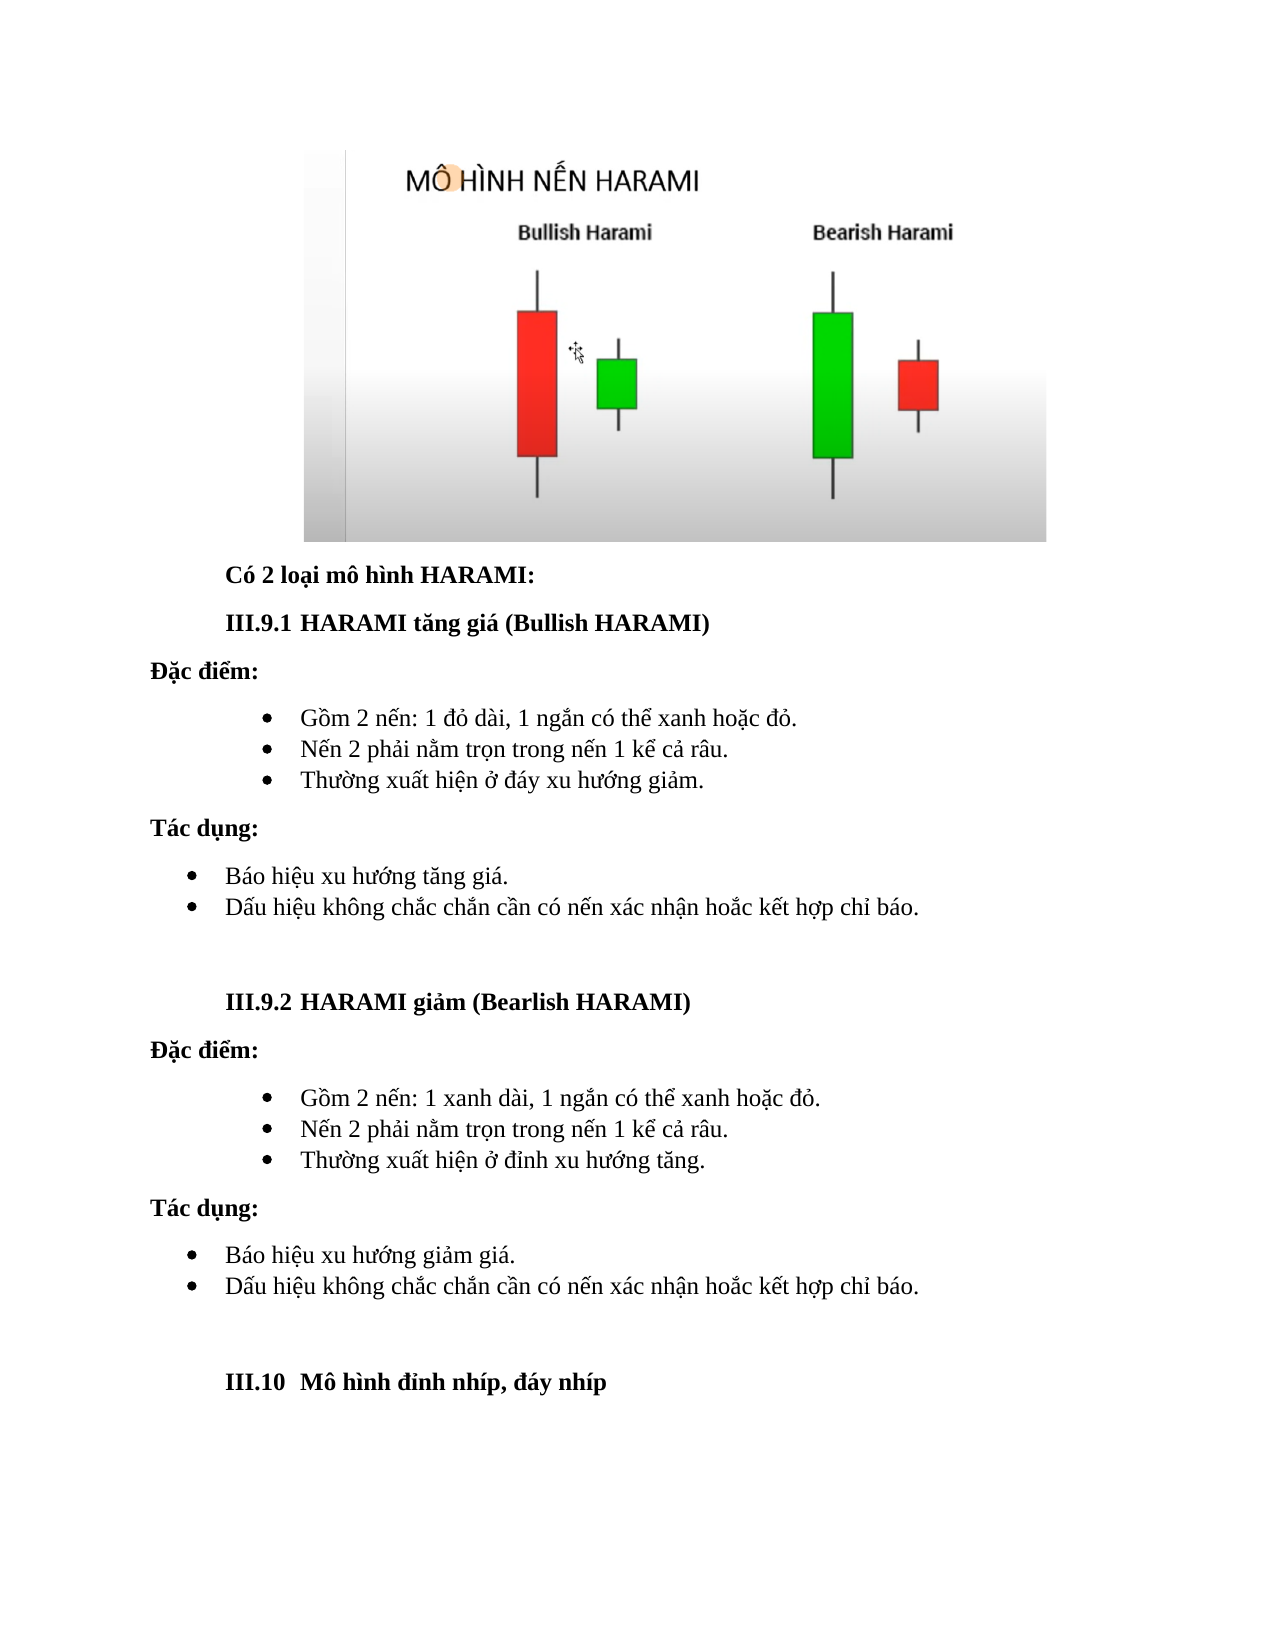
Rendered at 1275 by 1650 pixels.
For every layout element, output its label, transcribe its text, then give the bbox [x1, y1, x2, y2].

picture [303, 150, 1047, 542]
text Tác dụng: [150, 1193, 1125, 1221]
list HARAMI giảm (Bearlish HARAMI) [225, 987, 1125, 1016]
text Đặc điểm: [150, 1035, 1125, 1064]
text Tác dụng: [150, 813, 1125, 842]
list HARAMI tăng giá (Bullish HARAMI) [225, 608, 1125, 637]
list Gồm 2 nến: 1 xanh dài, 1 ngắn có thể xanh hoặc đỏ. [263, 1083, 1125, 1112]
list Thường xuất hiện ở đỉnh xu hướng tăng. [263, 1145, 1125, 1174]
text Đặc điểm: [150, 656, 1125, 684]
list Gồm 2 nến: 1 đỏ dài, 1 ngắn có thể xanh hoặc đỏ. [263, 703, 1125, 732]
text Có 2 loại mô hình HARAMI: [225, 560, 1125, 589]
list Dấu hiệu không chắc chắn cần có nến xác nhận hoắc kết hợp chỉ báo. [187, 1271, 1125, 1300]
list Báo hiệu xu hướng tăng giá. [187, 861, 1125, 890]
list Nến 2 phải nằm trọn trong nến 1 kể cả râu. [263, 1114, 1125, 1143]
list Dấu hiệu không chắc chắn cần có nến xác nhận hoắc kết hợp chỉ báo. [187, 892, 1125, 921]
list Báo hiệu xu hướng giảm giá. [187, 1240, 1125, 1269]
list Mô hình đỉnh nhíp, đáy nhíp [225, 1367, 1125, 1396]
list Thường xuất hiện ở đáy xu hướng giảm. [263, 766, 1125, 794]
list Nến 2 phải nằm trọn trong nến 1 kể cả râu. [263, 734, 1125, 763]
